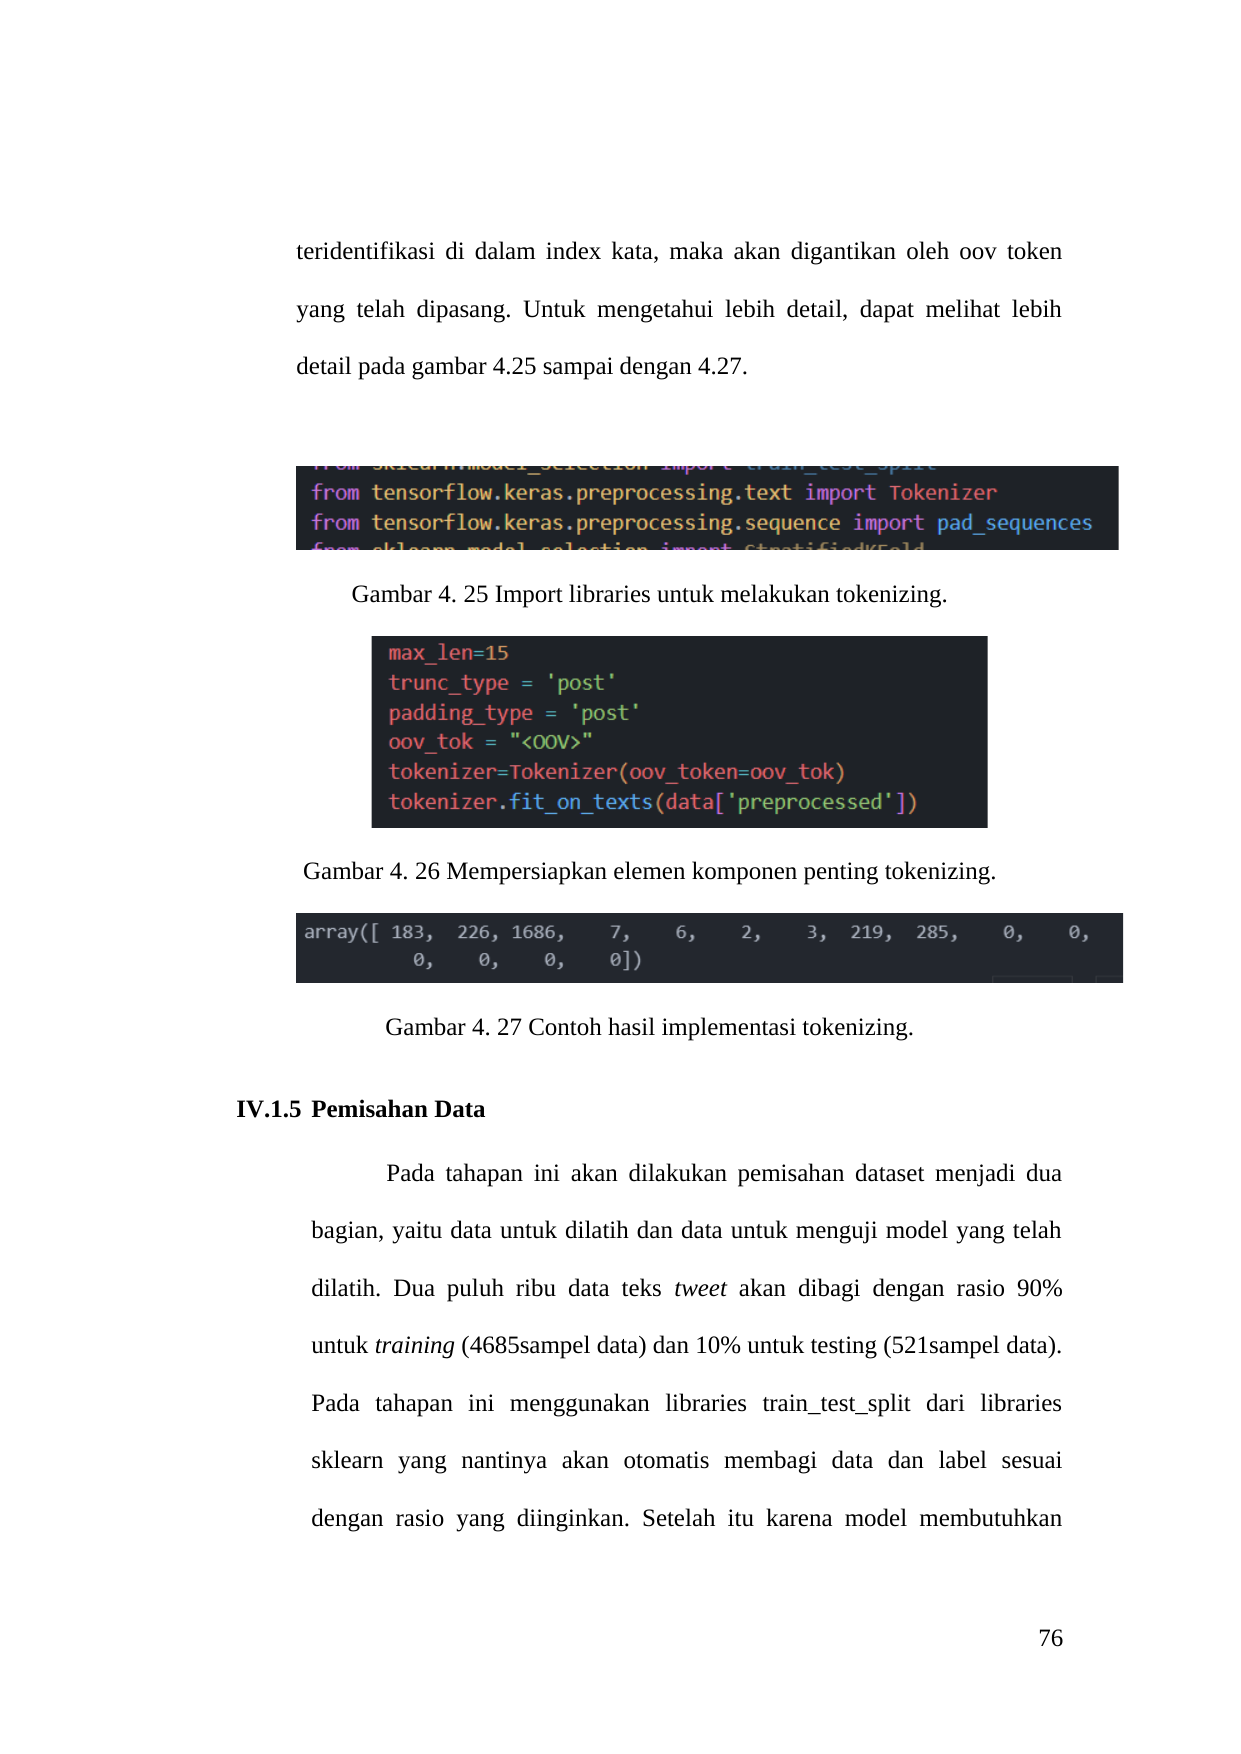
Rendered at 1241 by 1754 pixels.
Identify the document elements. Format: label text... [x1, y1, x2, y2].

picture [296, 466, 1119, 550]
subtitle Pemisahan Data [236, 1094, 1063, 1123]
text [296, 236, 1063, 380]
picture [371, 636, 988, 828]
picture [296, 913, 1124, 983]
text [311, 1158, 1063, 1532]
text Gambar 4. 25 Import libraries untuk melakukan tokenizing. [236, 579, 1063, 607]
text Gambar 4. 27 Contoh hasil implementasi tokenizing. [236, 1012, 1063, 1040]
text Gambar 4. 26 Mempersiapkan elemen komponen penting tokenizing. [236, 856, 1063, 885]
